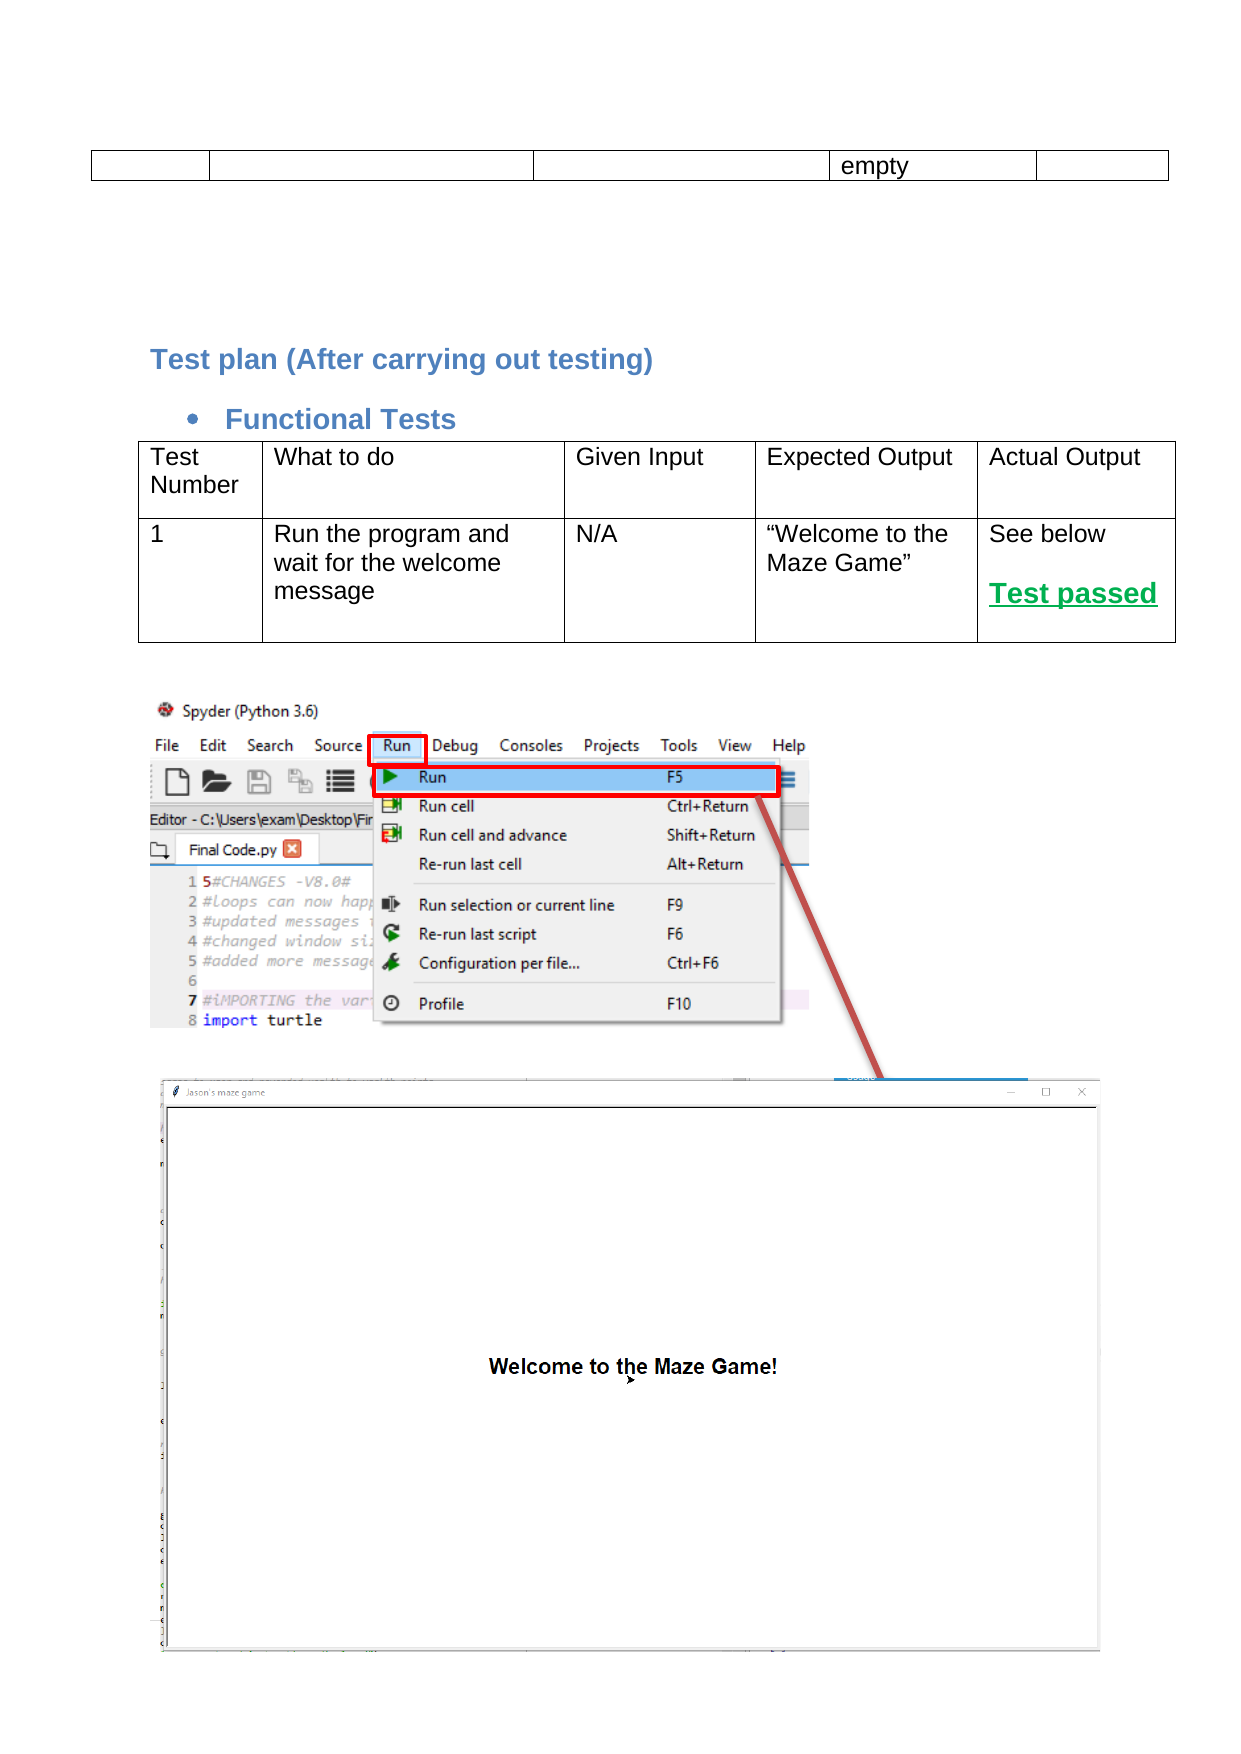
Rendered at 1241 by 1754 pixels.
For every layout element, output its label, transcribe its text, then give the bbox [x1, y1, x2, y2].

table_header Expected Output [756, 442, 977, 518]
picture [371, 738, 424, 763]
table_header Actual Output [978, 442, 1175, 518]
picture [376, 769, 776, 793]
table_cell 1 [139, 519, 262, 642]
table_cell Run the program and wait for the welcome message [263, 519, 564, 642]
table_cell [210, 151, 533, 180]
table_cell See below Test passed [978, 519, 1175, 642]
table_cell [534, 151, 829, 180]
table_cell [830, 151, 1036, 180]
table_cell “Welcome to the Maze Game” [756, 519, 977, 642]
subtitle Test plan (After carrying out testing) [150, 342, 1090, 376]
table_header Given Input [565, 442, 755, 518]
table_cell [1037, 151, 1168, 180]
table_header Test Number [139, 442, 262, 518]
table_header What to do [263, 442, 564, 518]
picture [150, 697, 810, 1028]
table_cell N/A [565, 519, 755, 642]
table_cell 7 [92, 151, 209, 180]
subtitle Functional Tests [187, 402, 1090, 436]
picture [160, 1078, 1101, 1652]
